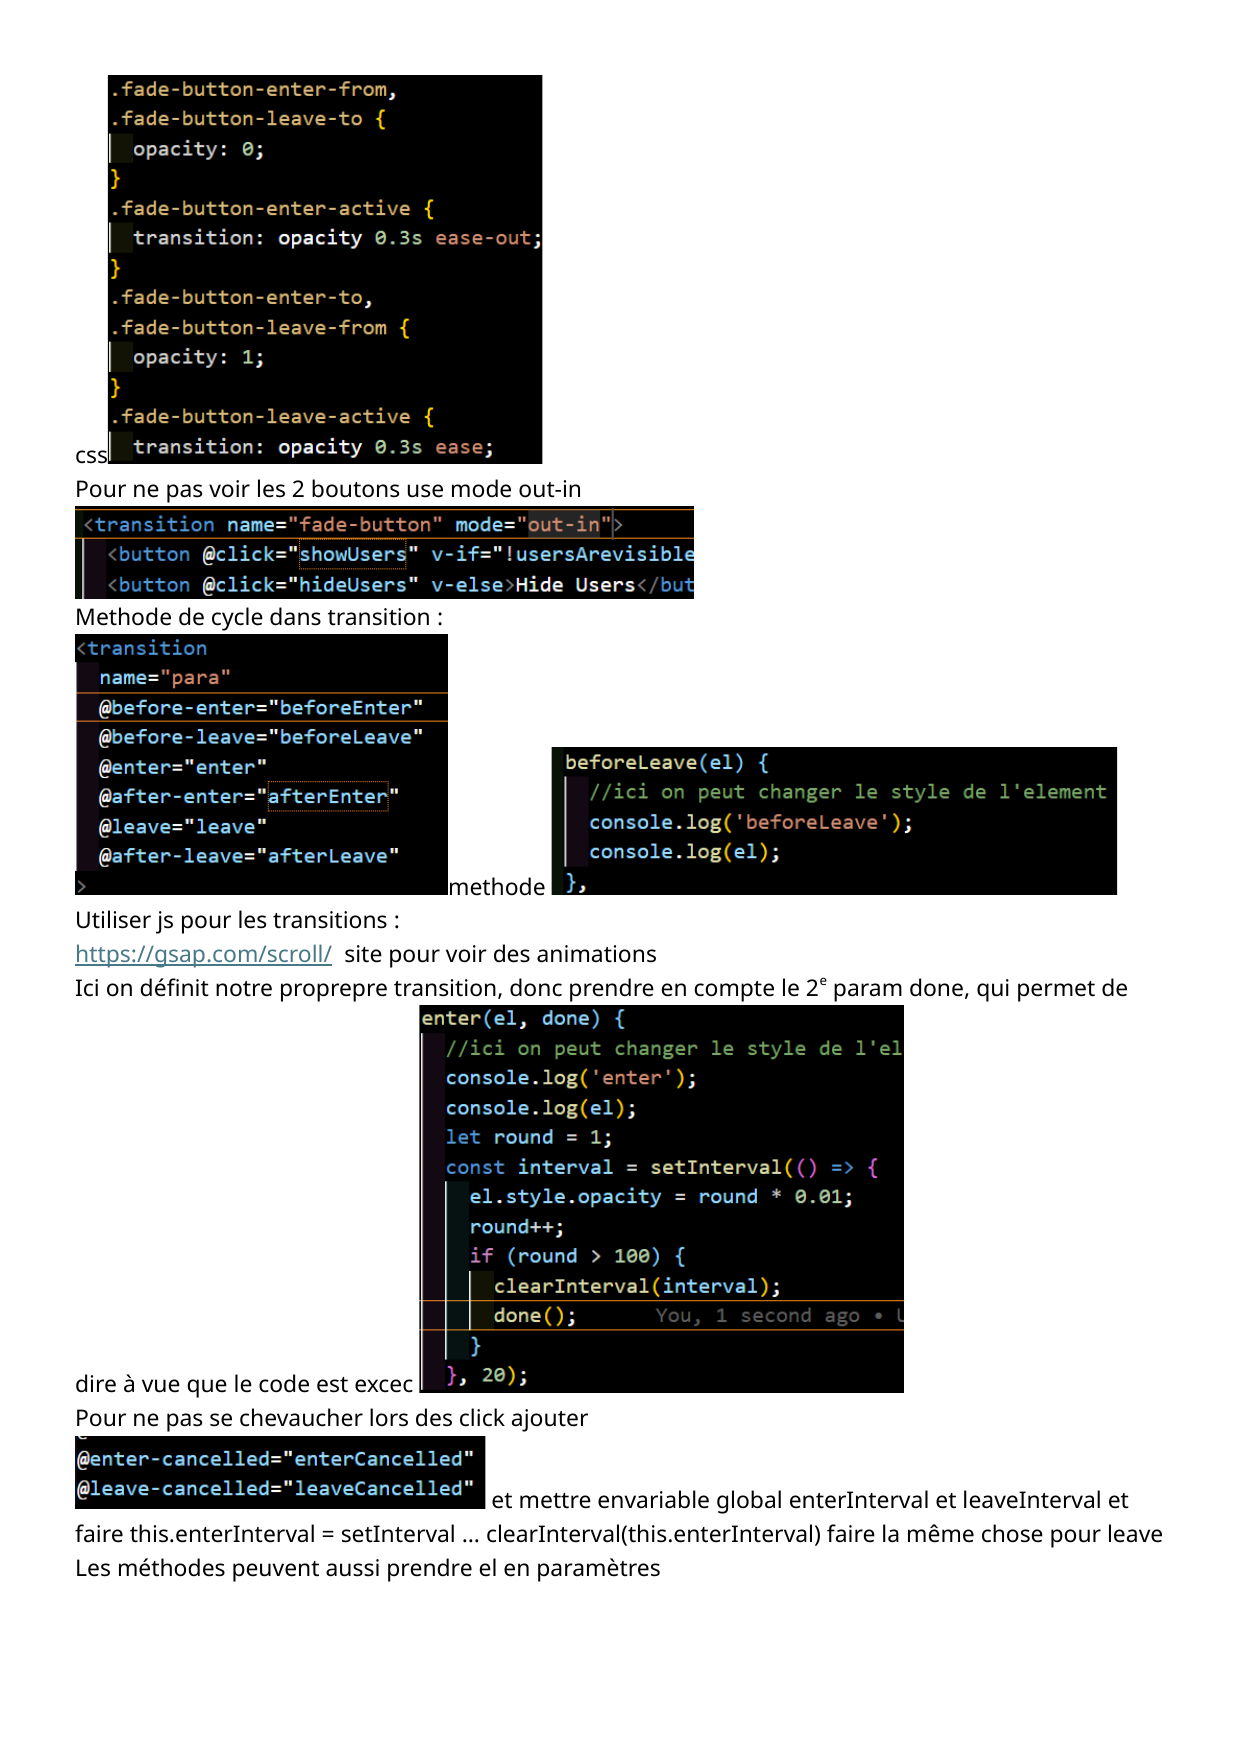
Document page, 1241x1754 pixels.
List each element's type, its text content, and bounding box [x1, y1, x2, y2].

picture [75, 1436, 486, 1509]
picture [419, 1005, 904, 1393]
picture [75, 506, 694, 599]
picture [551, 747, 1118, 895]
text et mettre envariable global enterInterval et leaveInterval et faire this.enterInterval = setInterval … clearInterval(this.enterInterval) faire la même chose pour leave [75, 1436, 1165, 1549]
text Utiliser js pour les transitions : [75, 904, 1165, 935]
text https://gsap.com/scroll/ site pour voir des animations [75, 938, 1165, 969]
text Pour ne pas se chevaucher lors des click ajouter [75, 1402, 1165, 1433]
picture [107, 75, 543, 464]
picture [75, 634, 448, 895]
text Les méthodes peuvent aussi prendre el en paramètres [75, 1552, 1165, 1583]
text Methode de cycle dans transition : [75, 601, 1165, 632]
